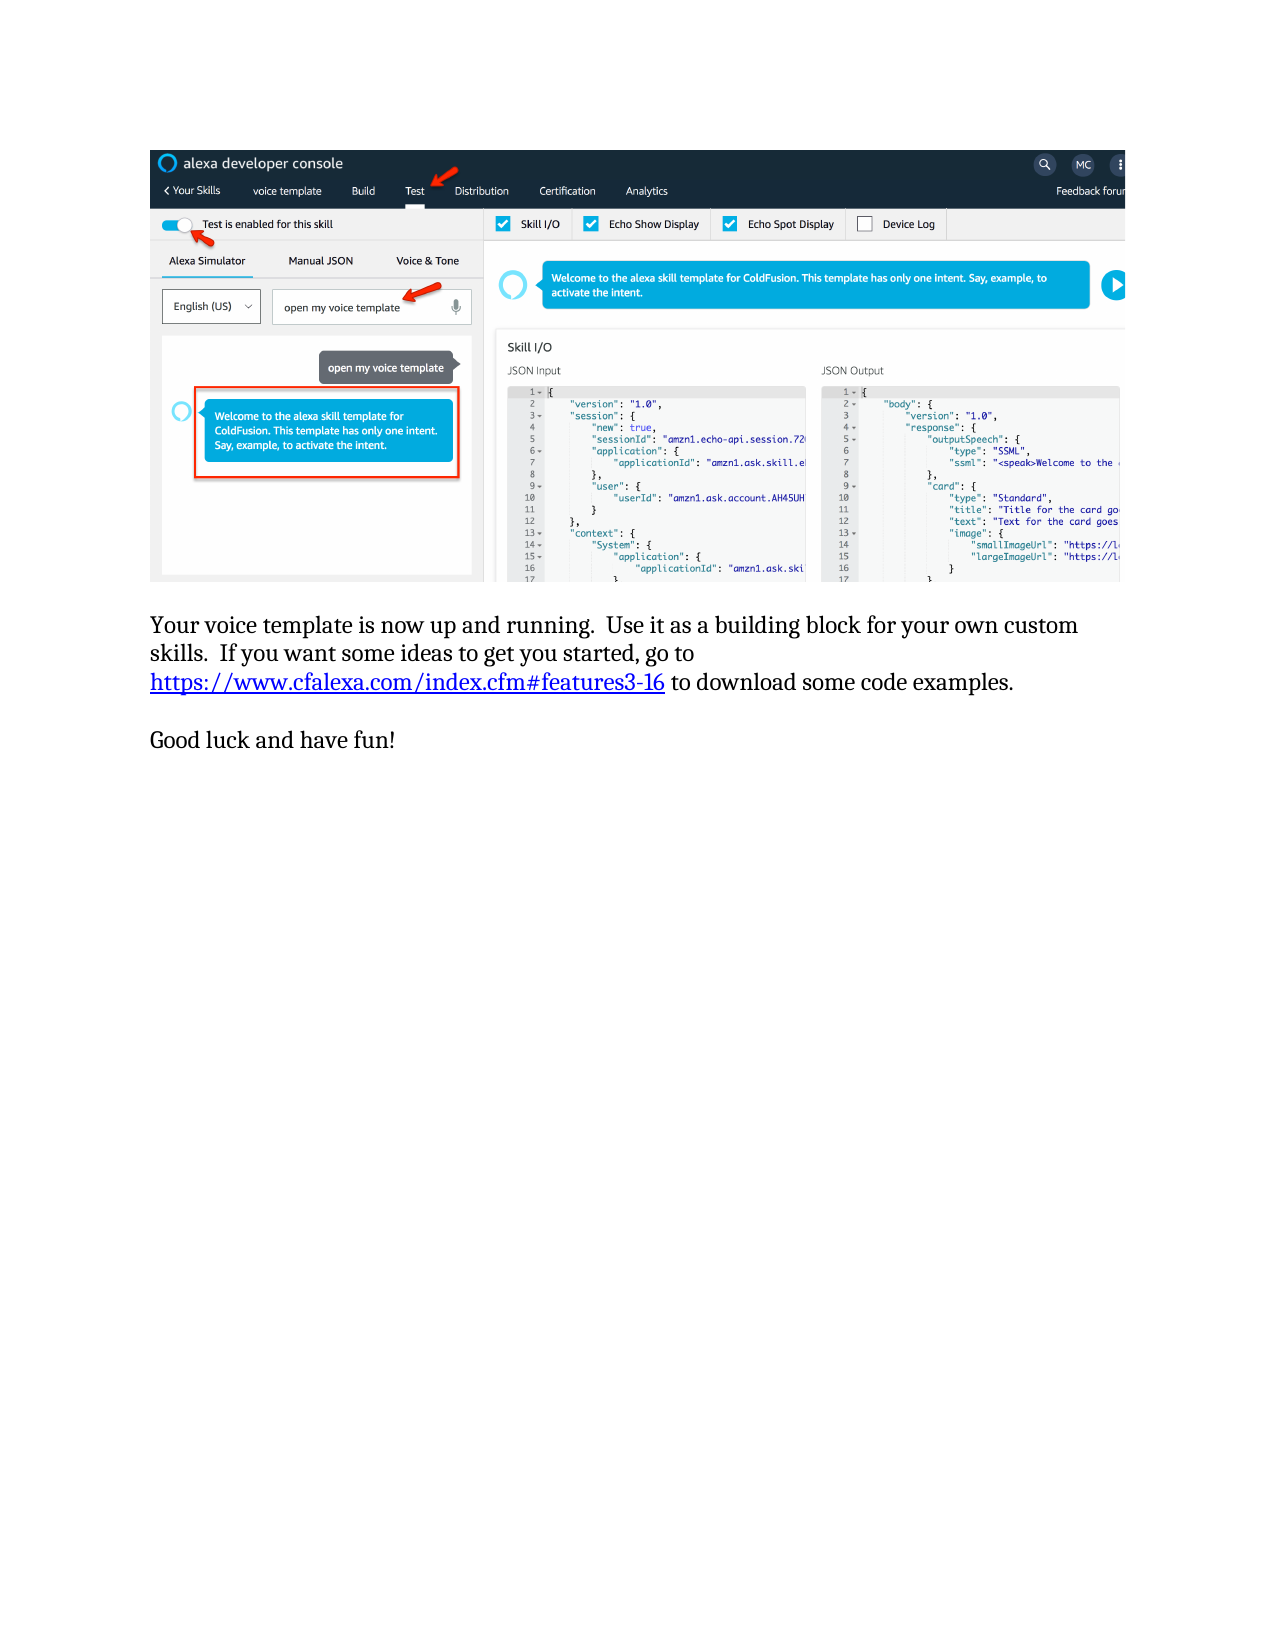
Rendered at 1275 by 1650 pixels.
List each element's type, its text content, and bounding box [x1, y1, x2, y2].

picture [150, 150, 1125, 582]
text Your voice template is now up and running. Use it as a building block for your own custom skills. If you want some ideas to get you started, go to https://www.cfalexa.com/index.cfm#features3-16 to download some code examples. [150, 611, 1125, 697]
picture [1113, 279, 1121, 291]
text Good luck and have fun! [150, 726, 1125, 754]
